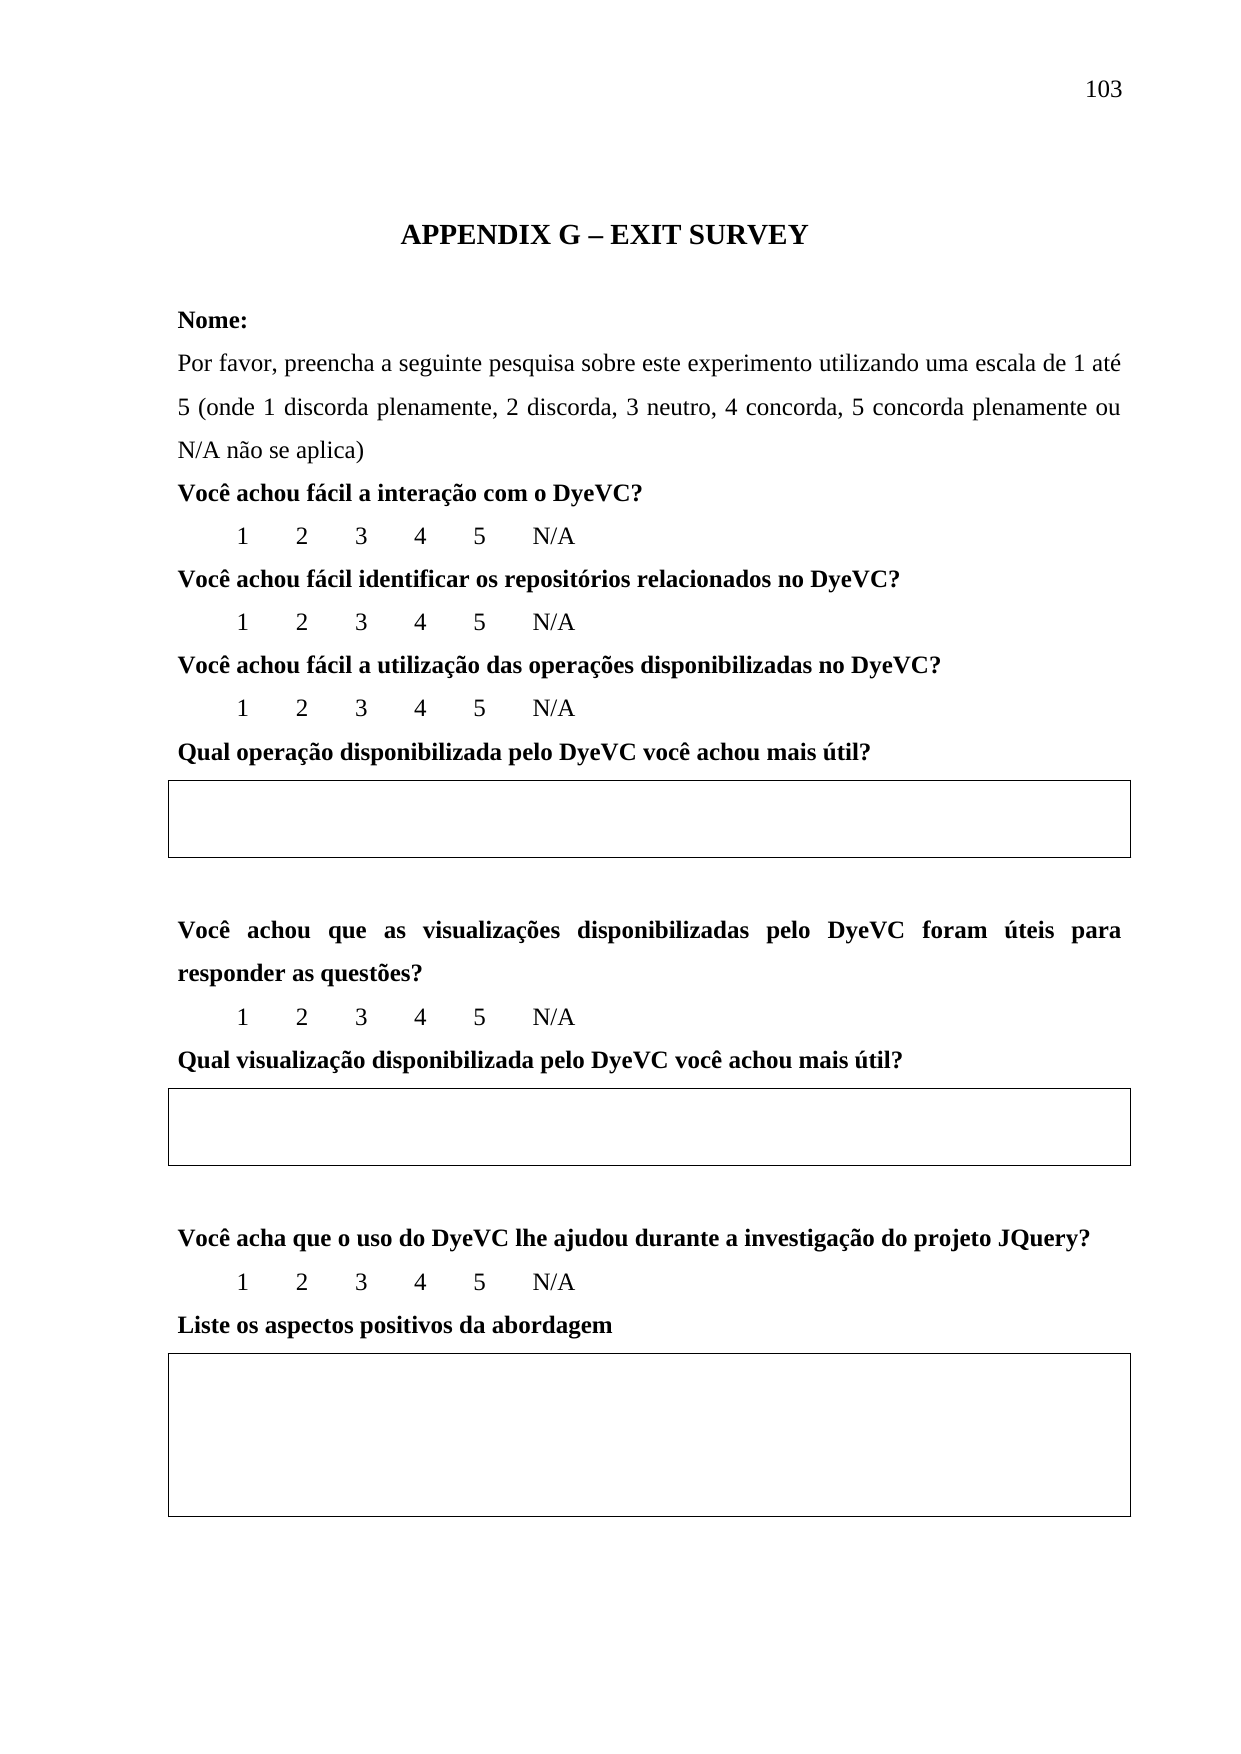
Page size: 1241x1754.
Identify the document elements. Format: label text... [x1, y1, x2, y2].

text – Exit survey [177, 217, 1122, 251]
text 1 2 3 4 5 N/A [177, 607, 1122, 636]
text 1 2 3 4 5 N/A [207, 521, 1122, 550]
text Você achou que as visualizações disponibilizadas pelo DyeVC foram úteis para responder as questões? [177, 915, 1122, 987]
text 1 2 3 4 5 N/A [177, 693, 1122, 722]
text Qual visualização disponibilizada pelo DyeVC você achou mais útil? [177, 1045, 1122, 1073]
text Liste os aspectos positivos da abordagem [177, 1310, 1122, 1338]
text Você achou fácil a utilização das operações disponibilizadas no DyeVC? [177, 650, 1122, 679]
text Qual operação disponibilizada pelo DyeVC você achou mais útil? [177, 737, 1122, 765]
text Você achou fácil a interação com o DyeVC? [177, 478, 1122, 507]
text Você achou fácil identificar os repositórios relacionados no DyeVC? [177, 564, 1122, 593]
text 1 2 3 4 5 N/A [177, 1267, 1122, 1295]
text 1 2 3 4 5 N/A [177, 1002, 1122, 1030]
text Por favor, preencha a seguinte pesquisa sobre este experimento utilizando uma escala de 1 até 5 (onde 1 discorda plenamente, 2 discorda, 3 neutro, 4 concorda, 5 concorda plenamente ou N/A não se aplica) [177, 348, 1122, 463]
text Você acha que o uso do DyeVC lhe ajudou durante a investigação do projeto JQuery? [177, 1223, 1122, 1252]
text Nome: [177, 305, 1122, 334]
